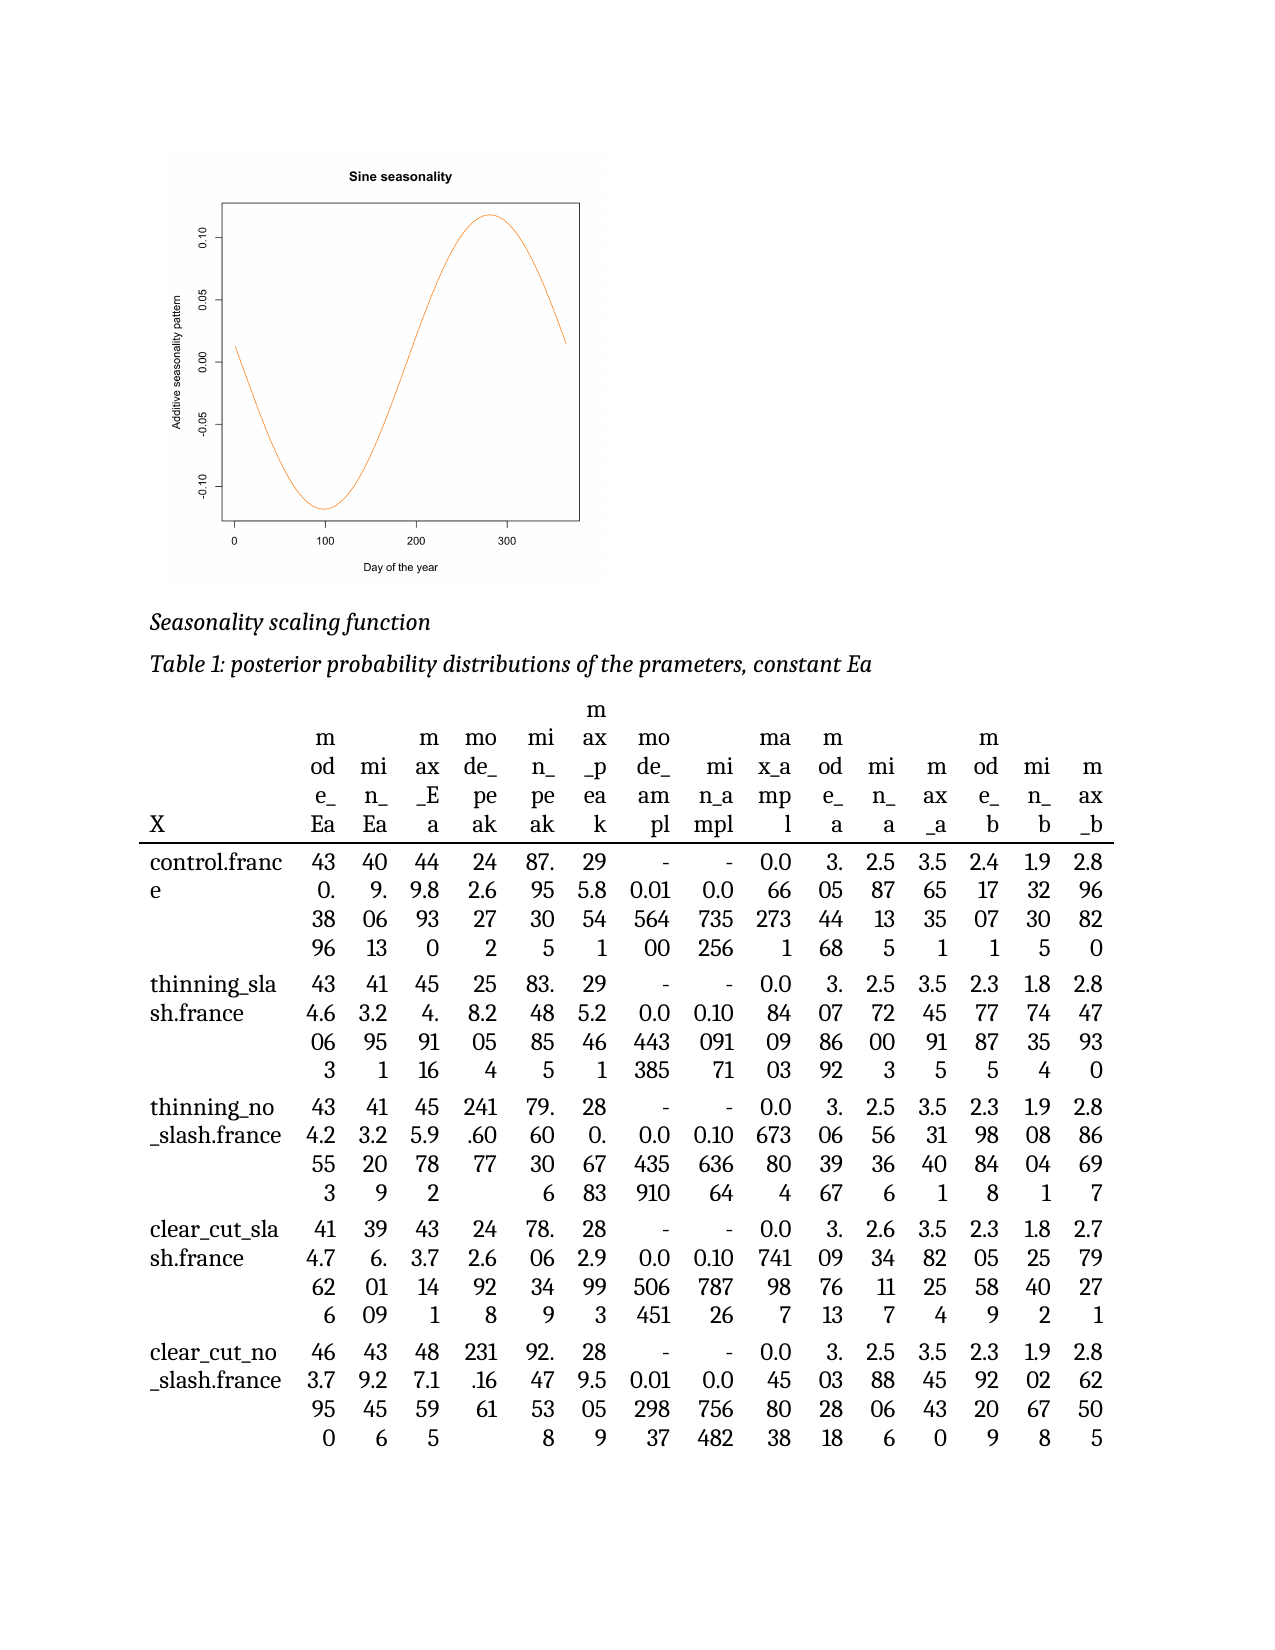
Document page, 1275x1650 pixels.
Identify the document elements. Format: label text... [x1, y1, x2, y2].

table_cell 2.587135 [854, 844, 906, 966]
table_header X [139, 691, 294, 842]
table_cell -0.0506451 [618, 1211, 681, 1334]
table_cell -0.1078726 [681, 1211, 744, 1334]
table_cell 1.902678 [1010, 1334, 1062, 1456]
table_header min_a [854, 691, 906, 842]
table_cell 454.9116 [399, 966, 450, 1089]
table_cell 3.078692 [802, 966, 854, 1089]
table_cell 0.0662731 [745, 844, 802, 966]
table_cell 3.582254 [906, 1211, 958, 1334]
table_cell 455.9782 [399, 1089, 450, 1211]
table_cell 242.6928 [450, 1211, 508, 1334]
table_cell 258.2054 [450, 966, 508, 1089]
text Seasonality scaling function [150, 608, 1125, 637]
table_header mode_Ea [295, 691, 347, 842]
table_header max_peak [566, 691, 618, 842]
table_header min_b [1010, 691, 1062, 842]
table_cell 413.2951 [347, 966, 398, 1089]
table_cell 434.2553 [295, 1089, 347, 1211]
table_cell -0.0435910 [618, 1089, 681, 1211]
table_cell 231.1661 [450, 1334, 508, 1456]
table_header max_ampl [745, 691, 802, 842]
table_cell 295.2461 [566, 966, 618, 1089]
table_cell 2.377875 [958, 966, 1010, 1089]
text Table 1: posterior probability distributions of the prameters, constant Ea [150, 649, 1125, 678]
table_cell -0.1063664 [681, 1089, 744, 1211]
table_cell 2.847930 [1062, 966, 1114, 1089]
table_cell 2.588066 [854, 1334, 906, 1456]
table_header max_a [906, 691, 958, 842]
table_cell 3.063967 [802, 1089, 854, 1211]
table_cell 1.825402 [1010, 1211, 1062, 1334]
table_cell 79.60306 [508, 1089, 566, 1211]
table_cell 396.0109 [347, 1211, 398, 1334]
table_cell 3.032818 [802, 1334, 854, 1456]
table_cell 2.417071 [958, 844, 1010, 966]
table_cell 241.6077 [450, 1089, 508, 1211]
table_cell clear_cut_no_slash.france [139, 1334, 294, 1456]
table_header min_peak [508, 691, 566, 842]
picture [168, 150, 607, 588]
table_cell -0.0156400 [618, 844, 681, 966]
table_cell 2.556366 [854, 1089, 906, 1211]
table_cell 2.305589 [958, 1211, 1010, 1334]
table_cell 2.779271 [1062, 1211, 1114, 1334]
table_cell clear_cut_slash.france [139, 1211, 294, 1334]
table_cell 487.1595 [399, 1334, 450, 1456]
table_cell 413.2209 [347, 1089, 398, 1211]
table_cell thinning_no_slash.france [139, 1089, 294, 1211]
table_header mode_a [802, 691, 854, 842]
table_cell 409.0613 [347, 844, 398, 966]
table_cell 449.8930 [399, 844, 450, 966]
table_cell 0.0840903 [745, 966, 802, 1089]
table_header max_Ea [399, 691, 450, 842]
table_cell 2.634117 [854, 1211, 906, 1334]
table_header mode_peak [450, 691, 508, 842]
table_header max_b [1062, 691, 1114, 842]
table_cell 295.8541 [566, 844, 618, 966]
table_cell 242.6272 [450, 844, 508, 966]
table_cell -0.1009171 [681, 966, 744, 1089]
table_cell -0.0756482 [681, 1334, 744, 1456]
table_cell 2.886697 [1062, 1089, 1114, 1211]
table_cell 3.097613 [802, 1211, 854, 1334]
table_cell 0.0673804 [745, 1089, 802, 1211]
table_cell 289.5059 [566, 1334, 618, 1456]
table_cell 434.6063 [295, 966, 347, 1089]
table_cell 1.908041 [1010, 1089, 1062, 1211]
table_cell 433.7141 [399, 1211, 450, 1334]
table_cell 282.9993 [566, 1211, 618, 1334]
table_cell 414.7626 [295, 1211, 347, 1334]
table_cell 3.545430 [906, 1334, 958, 1456]
table_cell 2.896820 [1062, 844, 1114, 966]
table_cell 83.48855 [508, 966, 566, 1089]
table_header min_Ea [347, 691, 398, 842]
table_cell 87.95305 [508, 844, 566, 966]
table_cell 92.47538 [508, 1334, 566, 1456]
table_cell 2.862505 [1062, 1334, 1114, 1456]
table_cell thinning_slash.france [139, 966, 294, 1089]
table_cell 463.7950 [295, 1334, 347, 1456]
table_header mode_ampl [618, 691, 681, 842]
table_cell 3.565351 [906, 844, 958, 966]
table_cell 439.2456 [347, 1334, 398, 1456]
table_cell 3.054468 [802, 844, 854, 966]
table_cell 280.6783 [566, 1089, 618, 1211]
table_cell -0.0443385 [618, 966, 681, 1089]
table_cell control.france [139, 844, 294, 966]
table_cell -0.0129837 [618, 1334, 681, 1456]
table_header mode_b [958, 691, 1010, 842]
table_cell 0.0741987 [745, 1211, 802, 1334]
table_cell 2.572003 [854, 966, 906, 1089]
table_cell 0.0458038 [745, 1334, 802, 1456]
table_cell 430.3896 [295, 844, 347, 966]
table_cell 2.392209 [958, 1334, 1010, 1456]
table_cell 3.531401 [906, 1089, 958, 1211]
table_cell 1.932305 [1010, 844, 1062, 966]
table_cell 78.06349 [508, 1211, 566, 1334]
table_cell 3.545915 [906, 966, 958, 1089]
table_cell -0.0735256 [681, 844, 744, 966]
table_cell 1.874354 [1010, 966, 1062, 1089]
table_header min_ampl [681, 691, 744, 842]
table_cell 2.398848 [958, 1089, 1010, 1211]
